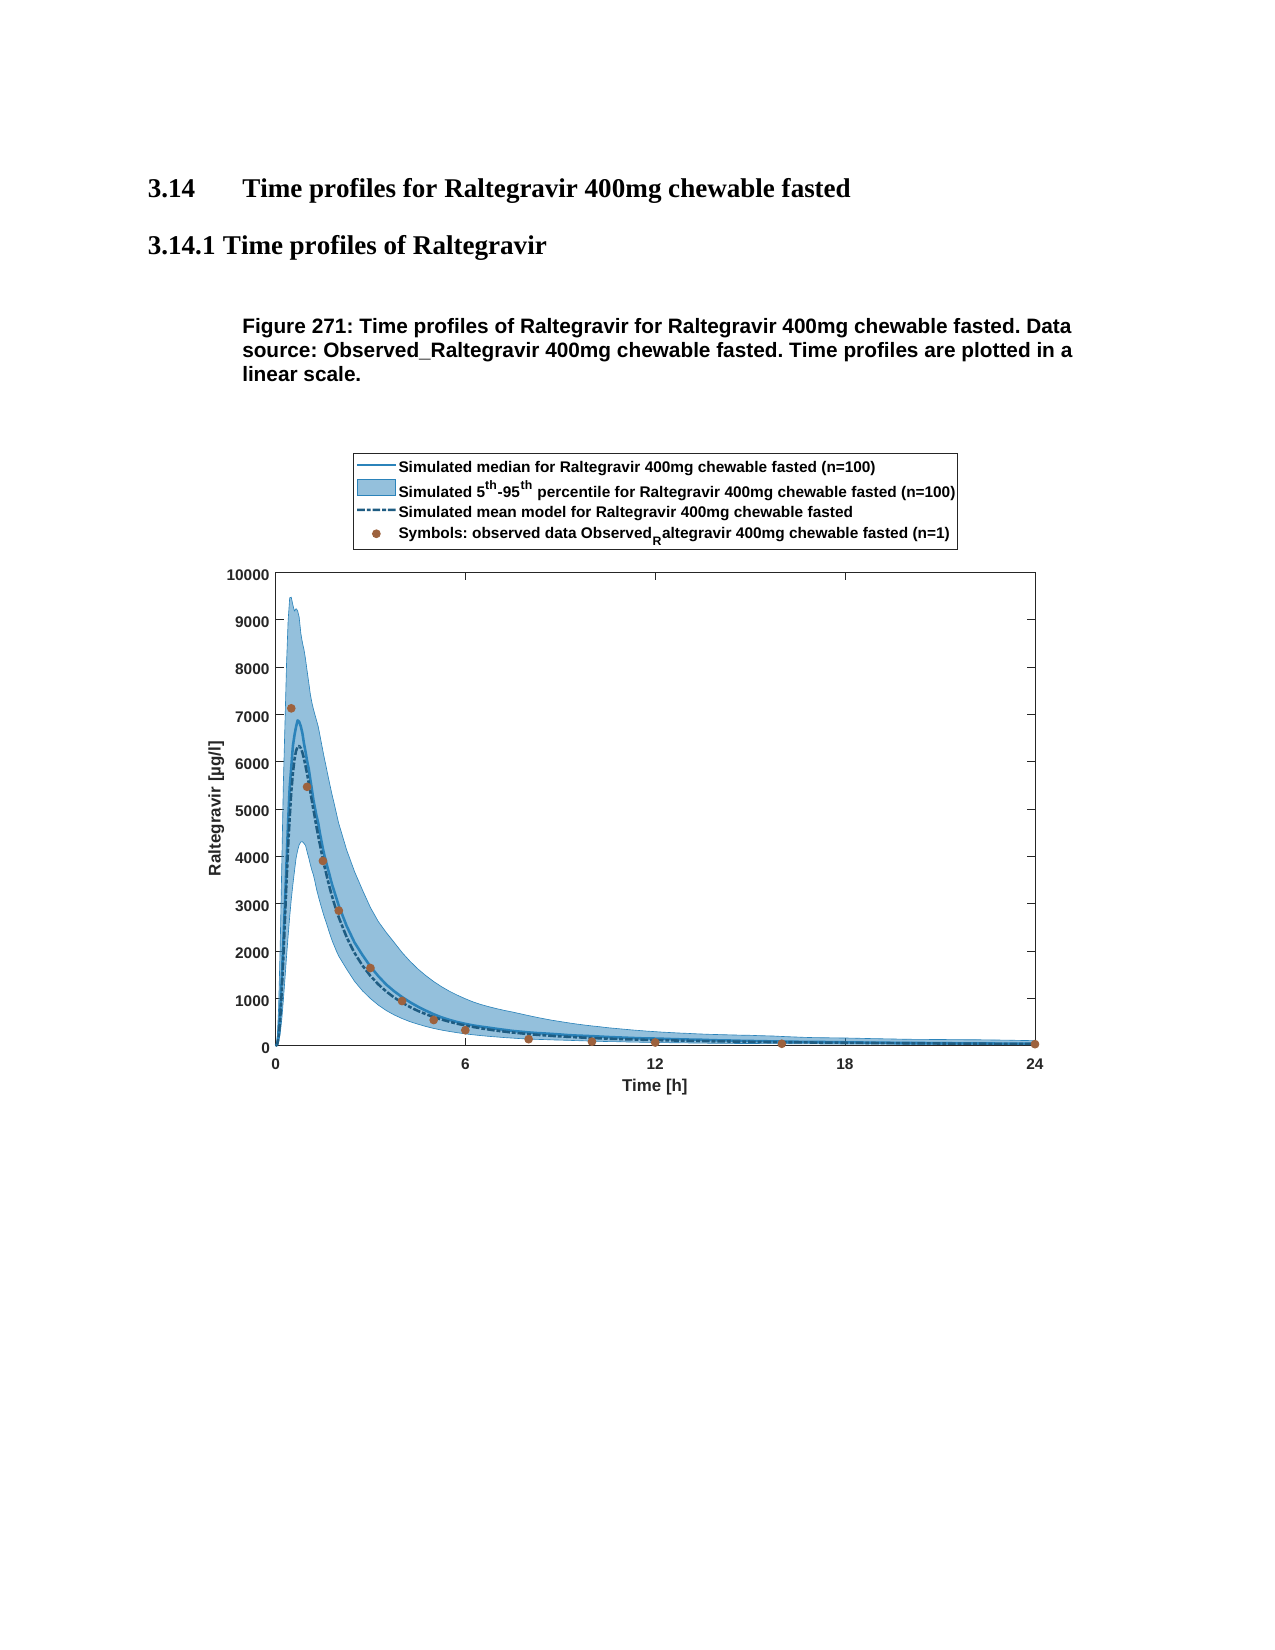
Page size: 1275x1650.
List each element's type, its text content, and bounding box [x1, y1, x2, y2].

subtitle Time profiles for Raltegravir 400mg chewable fasted [148, 173, 1127, 204]
subtitle Time profiles of Raltegravir [148, 229, 1127, 260]
